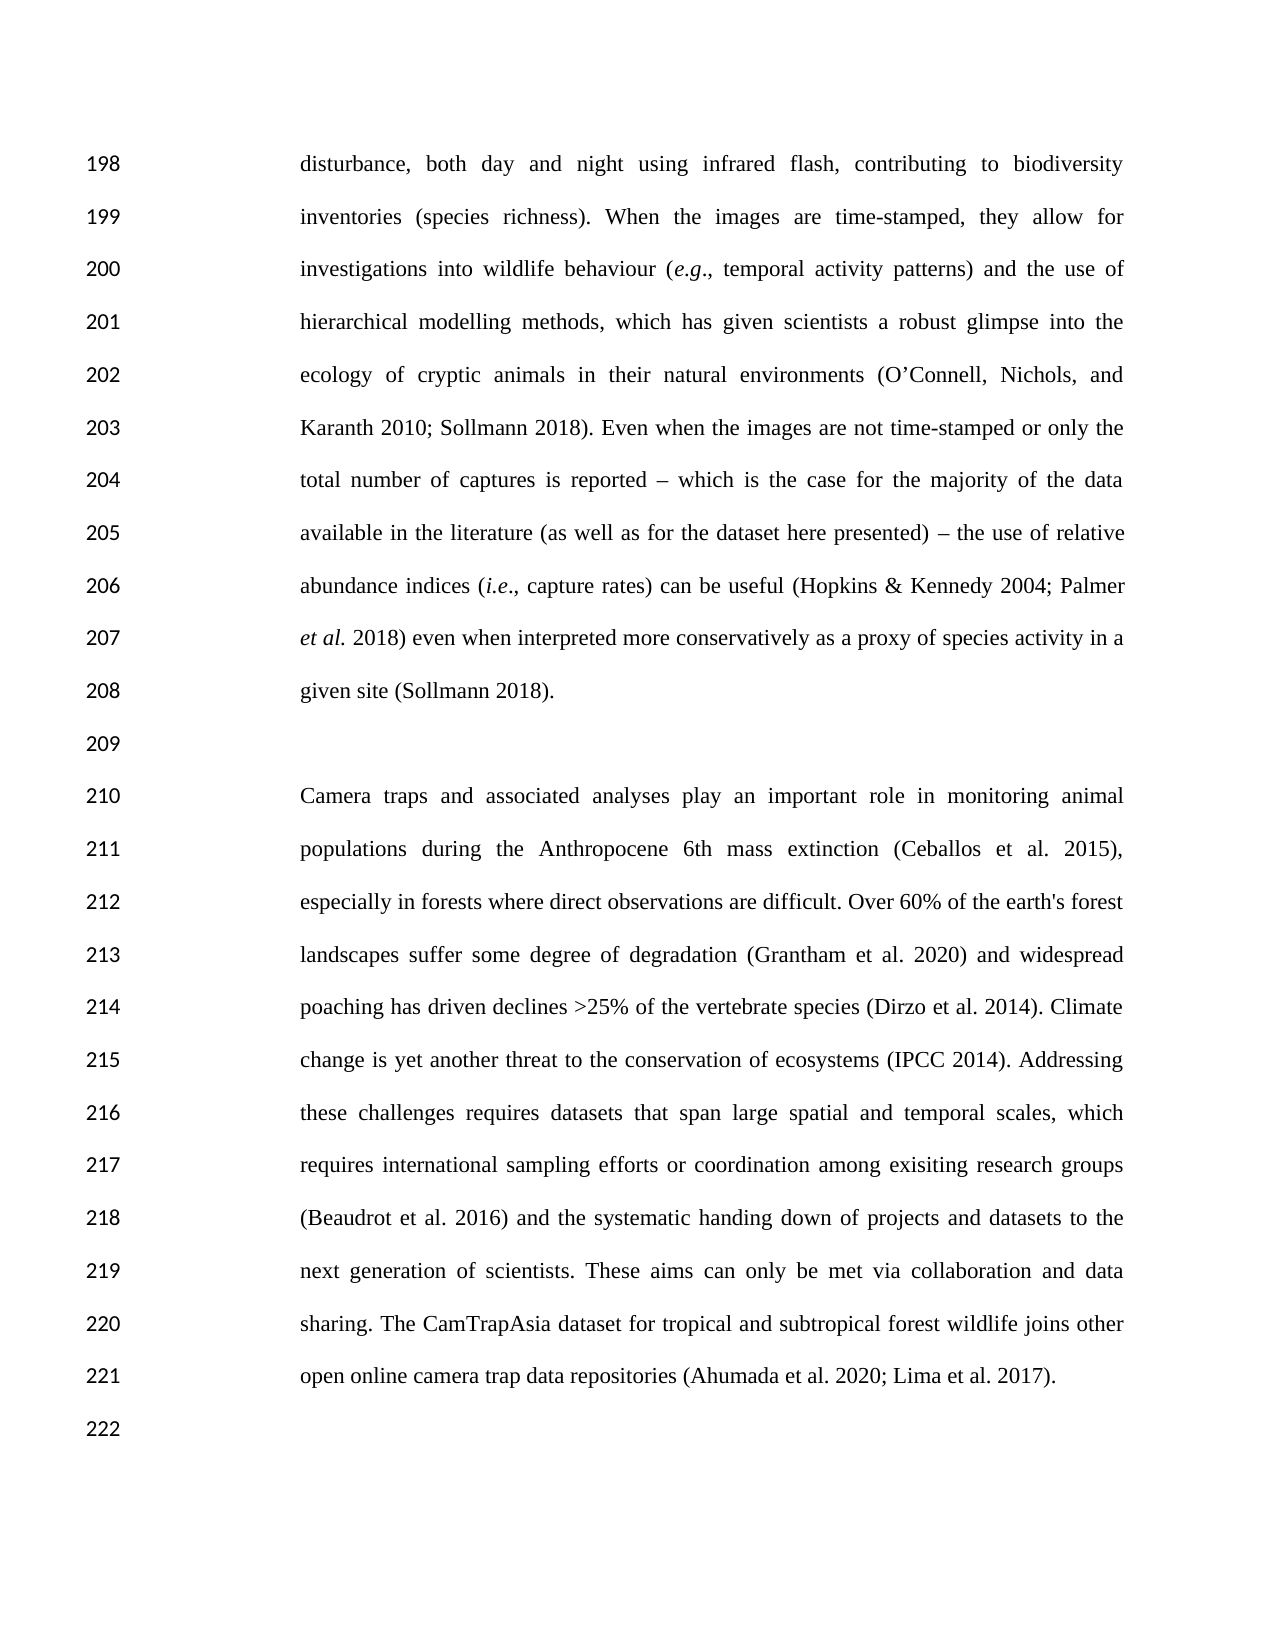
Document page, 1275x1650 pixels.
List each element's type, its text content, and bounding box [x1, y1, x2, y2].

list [300, 150, 1125, 703]
list Camera traps and associated analyses play an important role in monitoring animal populations during the Anthropocene 6th mass extinction (Ceballos et al. 2015), especially in forests where direct observations are difficult. Over 60% of the earth's forest landscapes suffer some degree of degradation (Grantham et al. 2020) and widespread poaching has driven declines >25% of the vertebrate species (Dirzo et al. 2014). Climate change is yet another threat to the conservation of ecosystems (IPCC 2014). Addressing these challenges requires datasets that span large spatial and temporal scales, which requires international sampling efforts or coordination among exisiting research groups (Beaudrot et al. 2016) and the systematic handing down of projects and datasets to the next generation of scientists. These aims can only be met via collaboration and data sharing. The CamTrapAsia dataset for tropical and subtropical forest wildlife joins other open online camera trap data repositories (Ahumada et al. 2020; Lima et al. 2017). [300, 782, 1125, 1389]
